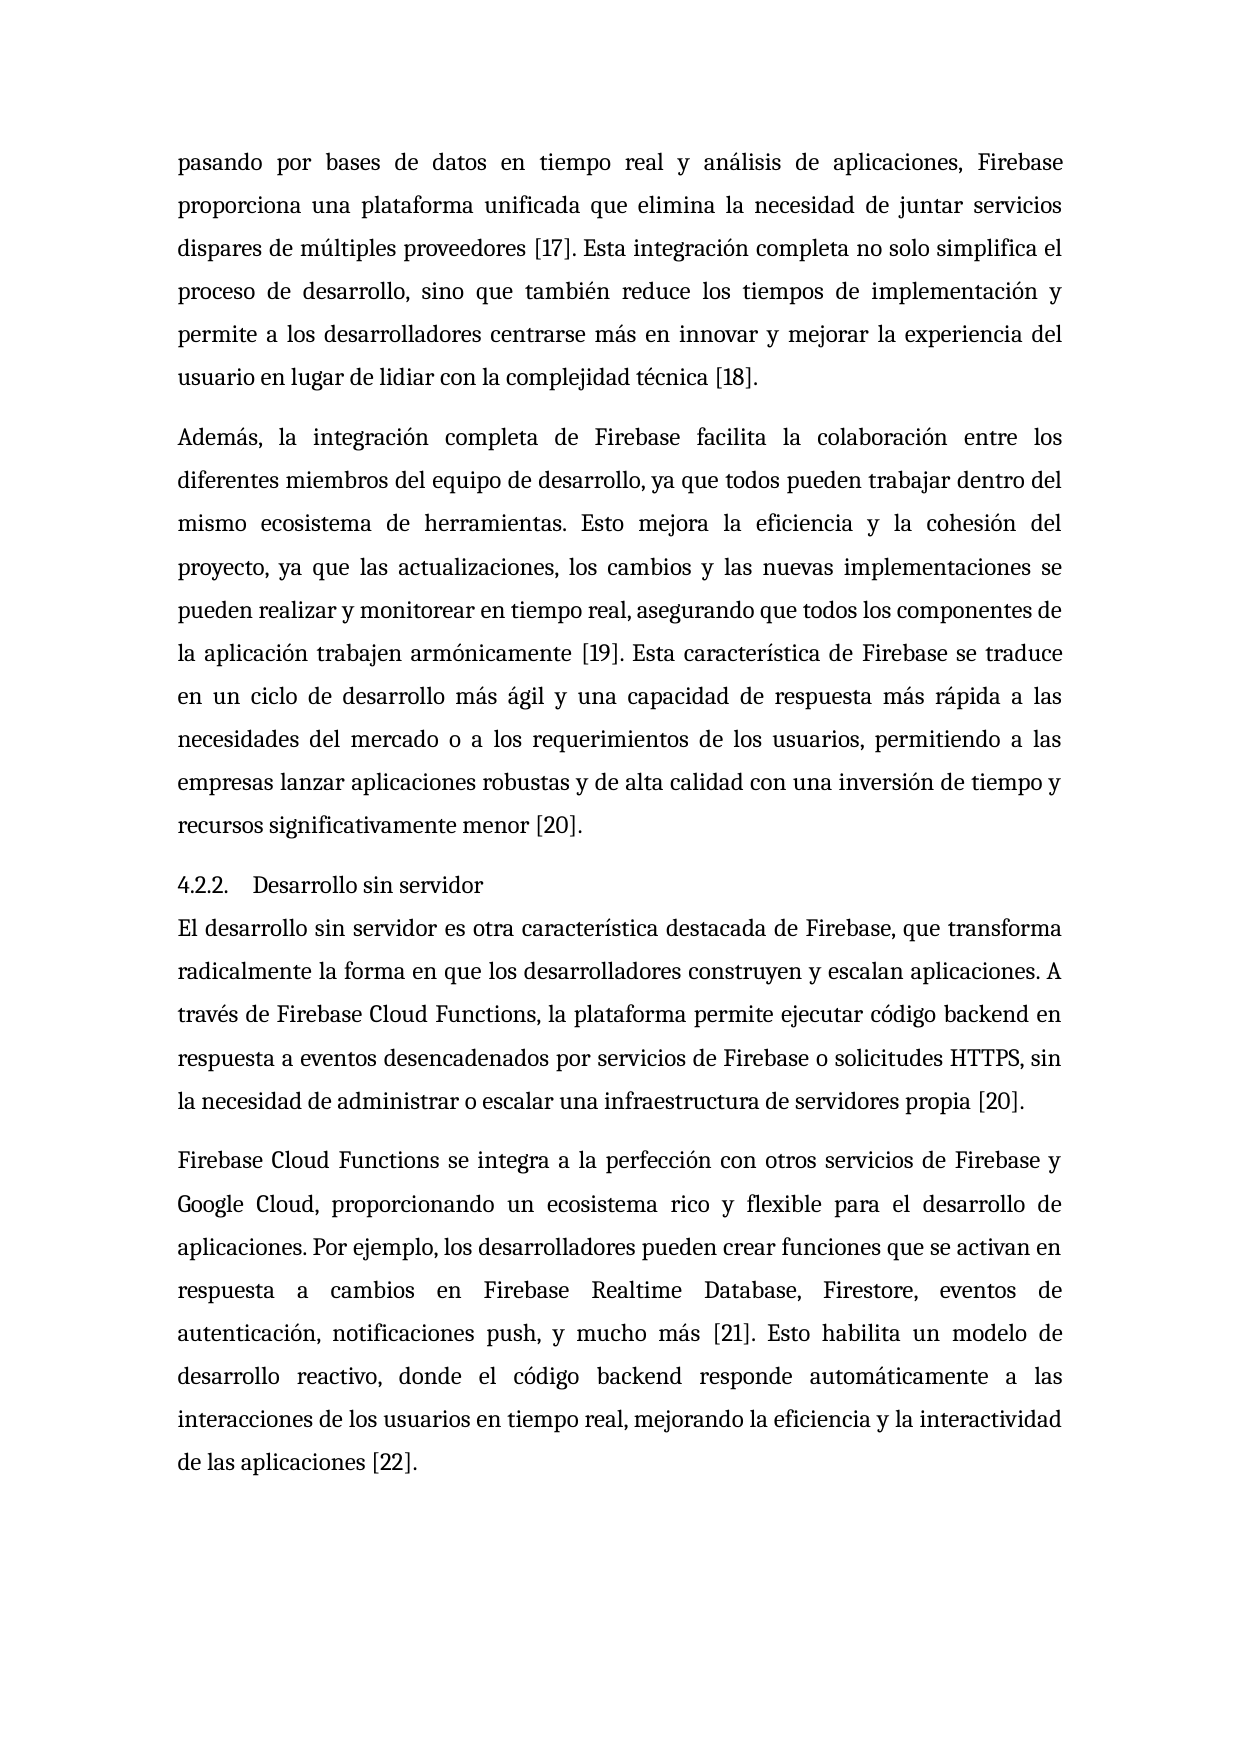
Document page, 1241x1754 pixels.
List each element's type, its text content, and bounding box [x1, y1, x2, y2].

text El desarrollo sin servidor es otra característica destacada de Firebase, que transforma radicalmente la forma en que los desarrolladores construyen y escalan aplicaciones. A través de Firebase Cloud Functions, la plataforma permite ejecutar código backend en respuesta a eventos desencadenados por servicios de Firebase o solicitudes HTTPS, sin la necesidad de administrar o escalar una infraestructura de servidores propia . [177, 914, 1063, 1115]
text Firebase Cloud Functions se integra a la perfección con otros servicios de Firebase y Google Cloud, proporcionando un ecosistema rico y flexible para el desarrollo de aplicaciones. Por ejemplo, los desarrolladores pueden crear funciones que se activan en respuesta a cambios en Firebase Realtime Database, Firestore, eventos de autenticación, notificaciones push, y mucho más . Esto habilita un modelo de desarrollo reactivo, donde el código backend responde automáticamente a las interacciones de los usuarios en tiempo real, mejorando la eficiencia y la interactividad de las aplicaciones . [177, 1146, 1063, 1477]
text Además, la integración completa de Firebase facilita la colaboración entre los diferentes miembros del equipo de desarrollo, ya que todos pueden trabajar dentro del mismo ecosistema de herramientas. Esto mejora la eficiencia y la cohesión del proyecto, ya que las actualizaciones, los cambios y las nuevas implementaciones se pueden realizar y monitorear en tiempo real, asegurando que todos los componentes de la aplicación trabajen armónicamente . Esta característica de Firebase se traduce en un ciclo de desarrollo más ágil y una capacidad de respuesta más rápida a las necesidades del mercado o a los requerimientos de los usuarios, permitiendo a las empresas lanzar aplicaciones robustas y de alta calidad con una inversión de tiempo y recursos significativamente menor . [177, 423, 1063, 840]
subtitle Desarrollo sin servidor [177, 871, 1063, 900]
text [177, 148, 1063, 392]
